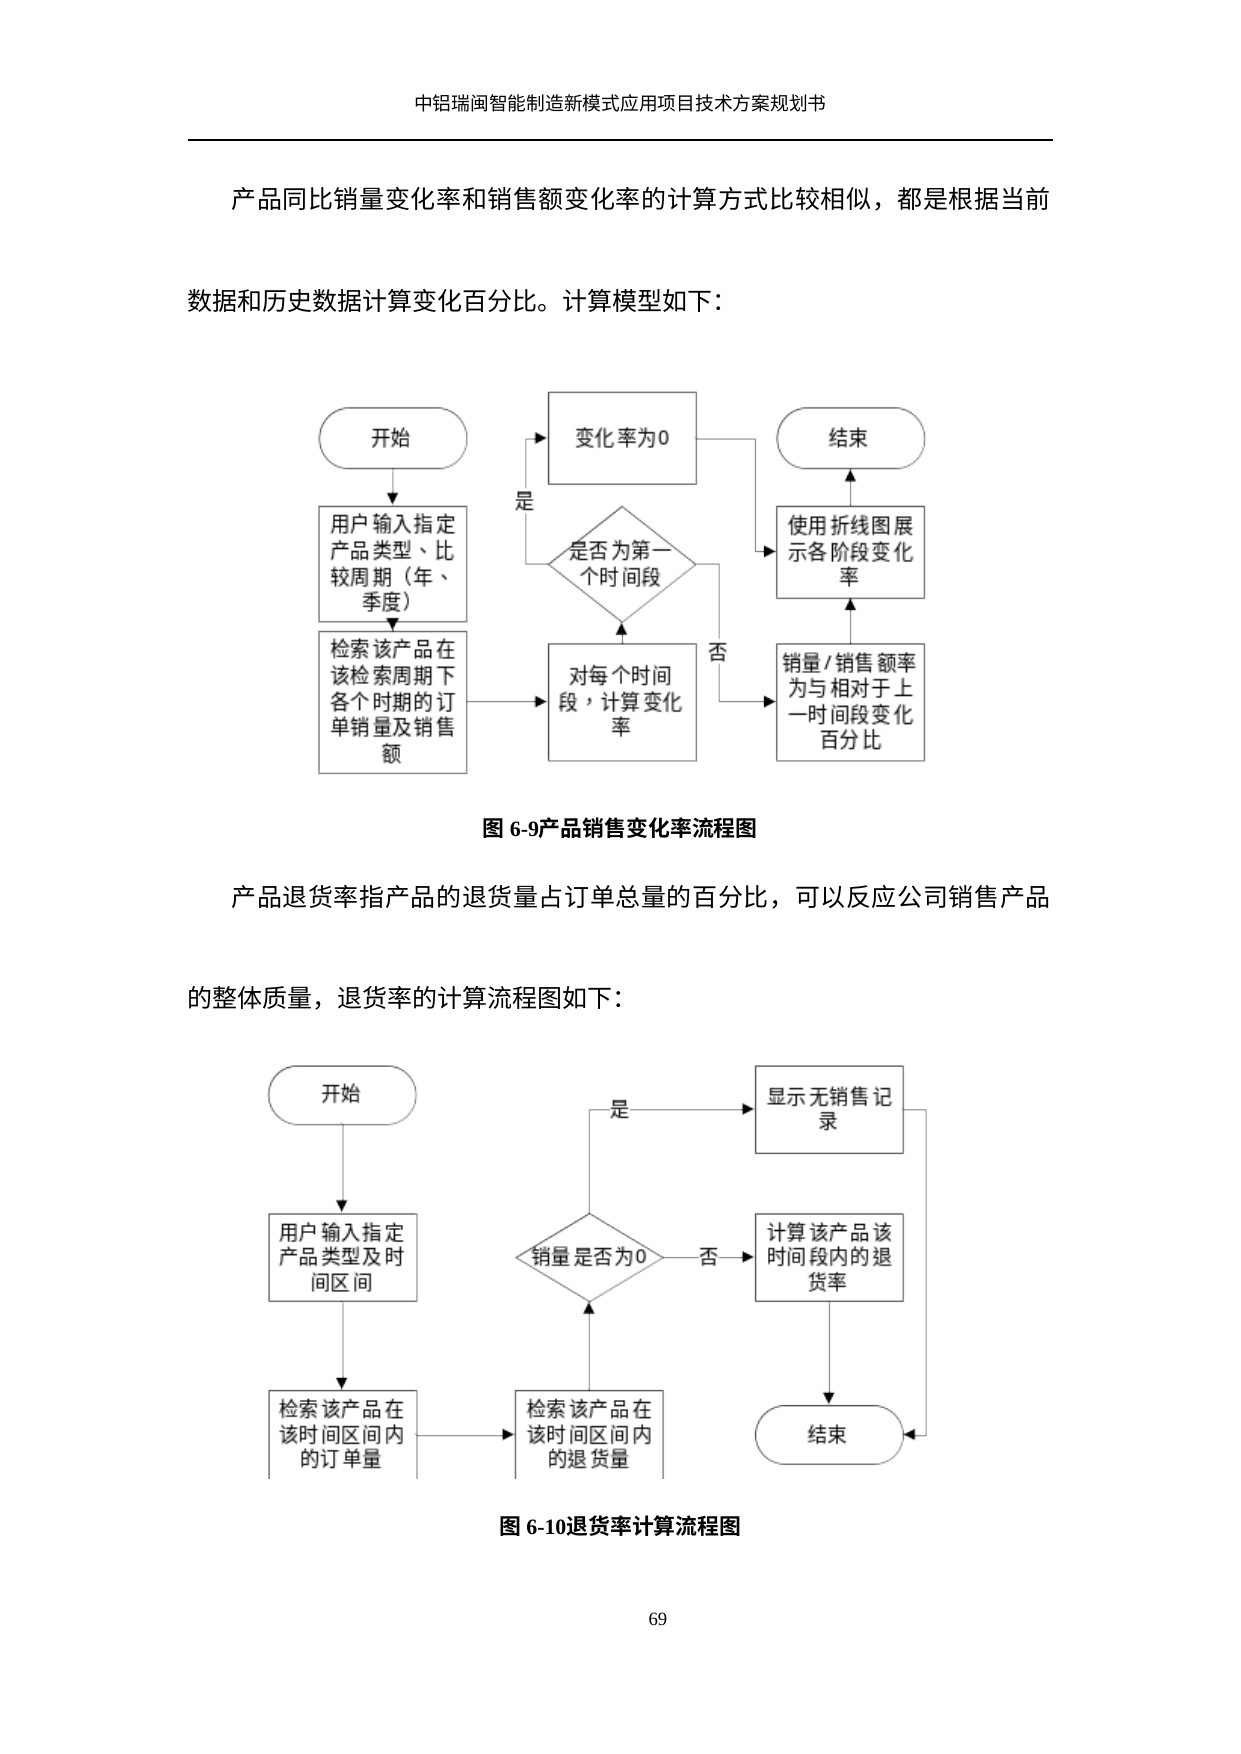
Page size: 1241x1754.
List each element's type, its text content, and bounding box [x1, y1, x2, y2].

text 产品同比销量变化率和销售额变化率的计算方式比较相似，都是根据当前数据和历史数据计算变化百分比。计算模型如下： [187, 164, 1053, 334]
text 产品退货率指产品的退货量占订单总量的百分比，可以反应公司销售产品的整体质量，退货率的计算流程图如下： [187, 861, 1053, 1031]
